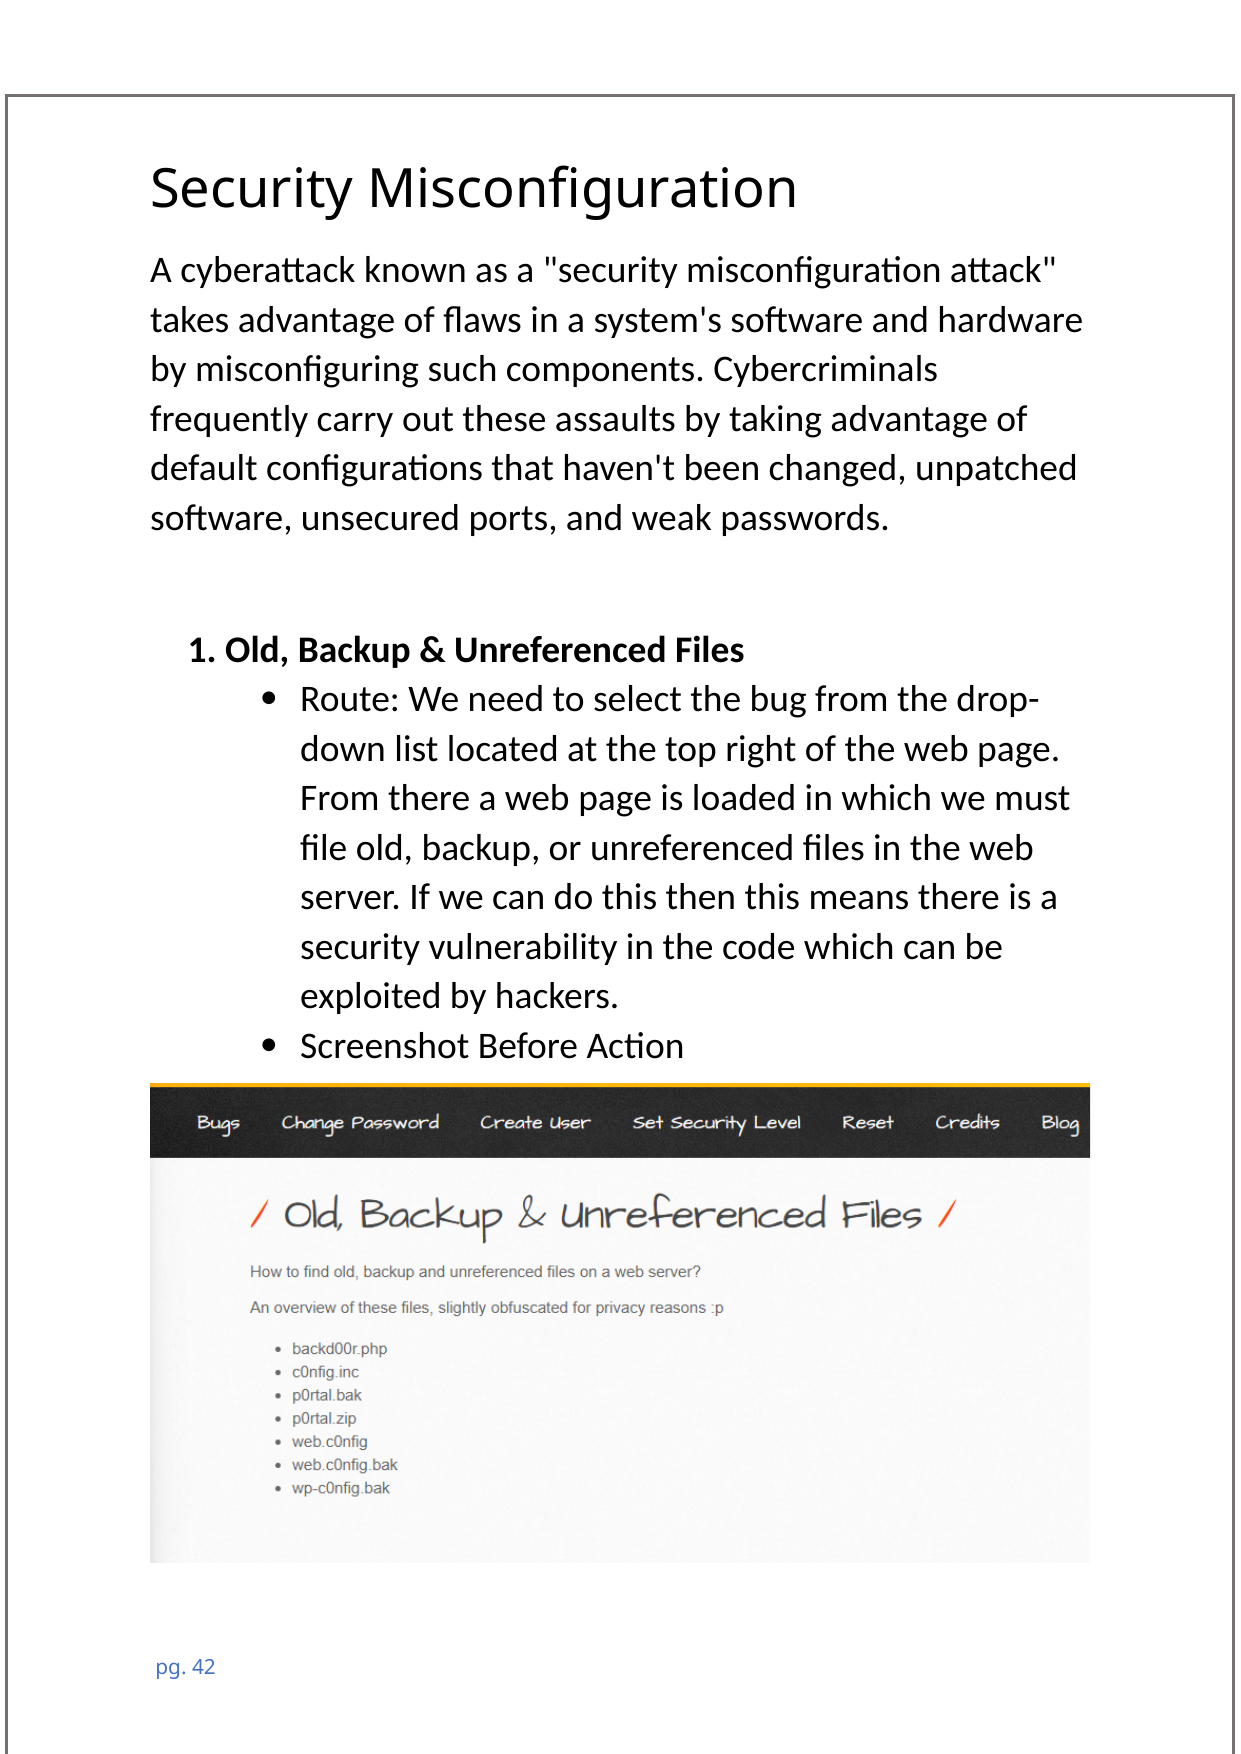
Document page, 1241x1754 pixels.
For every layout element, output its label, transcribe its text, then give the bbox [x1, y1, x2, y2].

picture [150, 1083, 1091, 1563]
list Route: We need to select the bug from the drop-down list located at the top right of the web page. From there a web page is loaded in which we must file old, backup, or unreferenced files in the web server. If we can do this then this means there is a security vulnerability in the code which can be exploited by hackers. [262, 675, 1090, 1018]
text A cyberattack known as a "security misconfiguration attack" takes advantage of flaws in a system's software and hardware by misconfiguring such components. Cybercriminals frequently carry out these assaults by taking advantage of default configurations that haven't been changed, unpatched software, unsecured ports, and weak passwords. [150, 246, 1090, 539]
list Screenshot Before Action [262, 1022, 1090, 1068]
list Old, Backup & Unreferenced Files [187, 626, 1090, 672]
text Security Misconfiguration [150, 150, 1090, 224]
